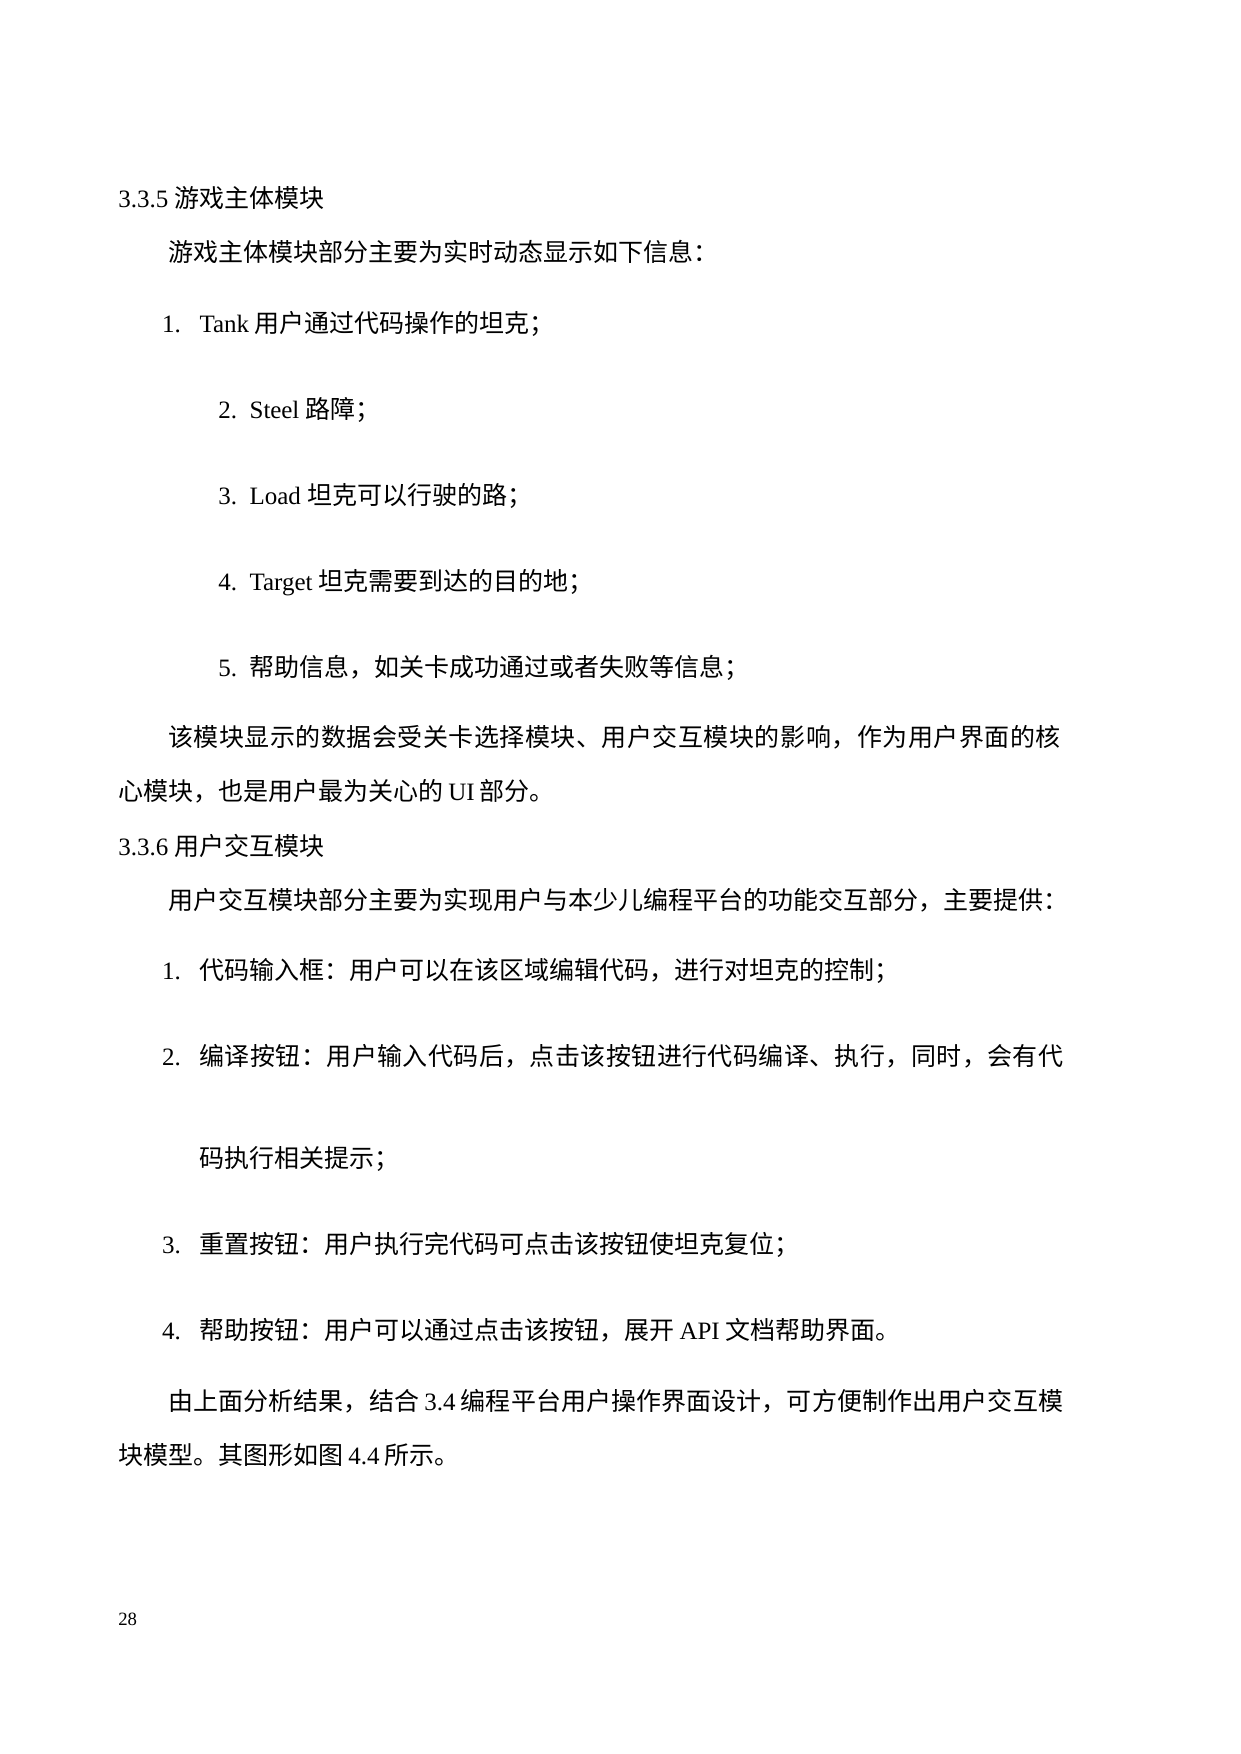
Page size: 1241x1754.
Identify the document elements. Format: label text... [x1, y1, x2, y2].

list Load 坦克可以行驶的路； [118, 459, 1063, 527]
list 帮助按钮：用户可以通过点击该按钮，展开API文档帮助界面。 [162, 1295, 1063, 1363]
list 代码输入框：用户可以在该区域编辑代码，进行对坦克的控制； [162, 935, 1063, 1003]
list 编译按钮：用户输入代码后，点击该按钮进行代码编译、执行，同时，会有代码执行相关提示； [162, 1021, 1063, 1191]
text 用户交互模块部分主要为实现用户与本少儿编程平台的功能交互部分，主要提供： [118, 881, 1063, 917]
text 游戏主体模块部分主要为实时动态显示如下信息： [118, 233, 1063, 269]
list Steel 路障； [118, 373, 1063, 441]
list Tank用户通过代码操作的坦克； [162, 287, 1063, 355]
text 该模块显示的数据会受关卡选择模块、用户交互模块的影响，作为用户界面的核心模块，也是用户最为关心的UI部分。 [118, 717, 1063, 808]
subtitle 用户交互模块 [118, 826, 1063, 862]
list 帮助信息，如关卡成功通过或者失败等信息； [118, 631, 1063, 699]
list Target 坦克需要到达的目的地； [118, 545, 1063, 613]
subtitle 游戏主体模块 [118, 178, 1063, 215]
text 由上面分析结果，结合3.4编程平台用户操作界面设计，可方便制作出用户交互模块模型。其图形如图4.4所示。 [118, 1381, 1063, 1472]
list 重置按钮：用户执行完代码可点击该按钮使坦克复位； [162, 1209, 1063, 1277]
